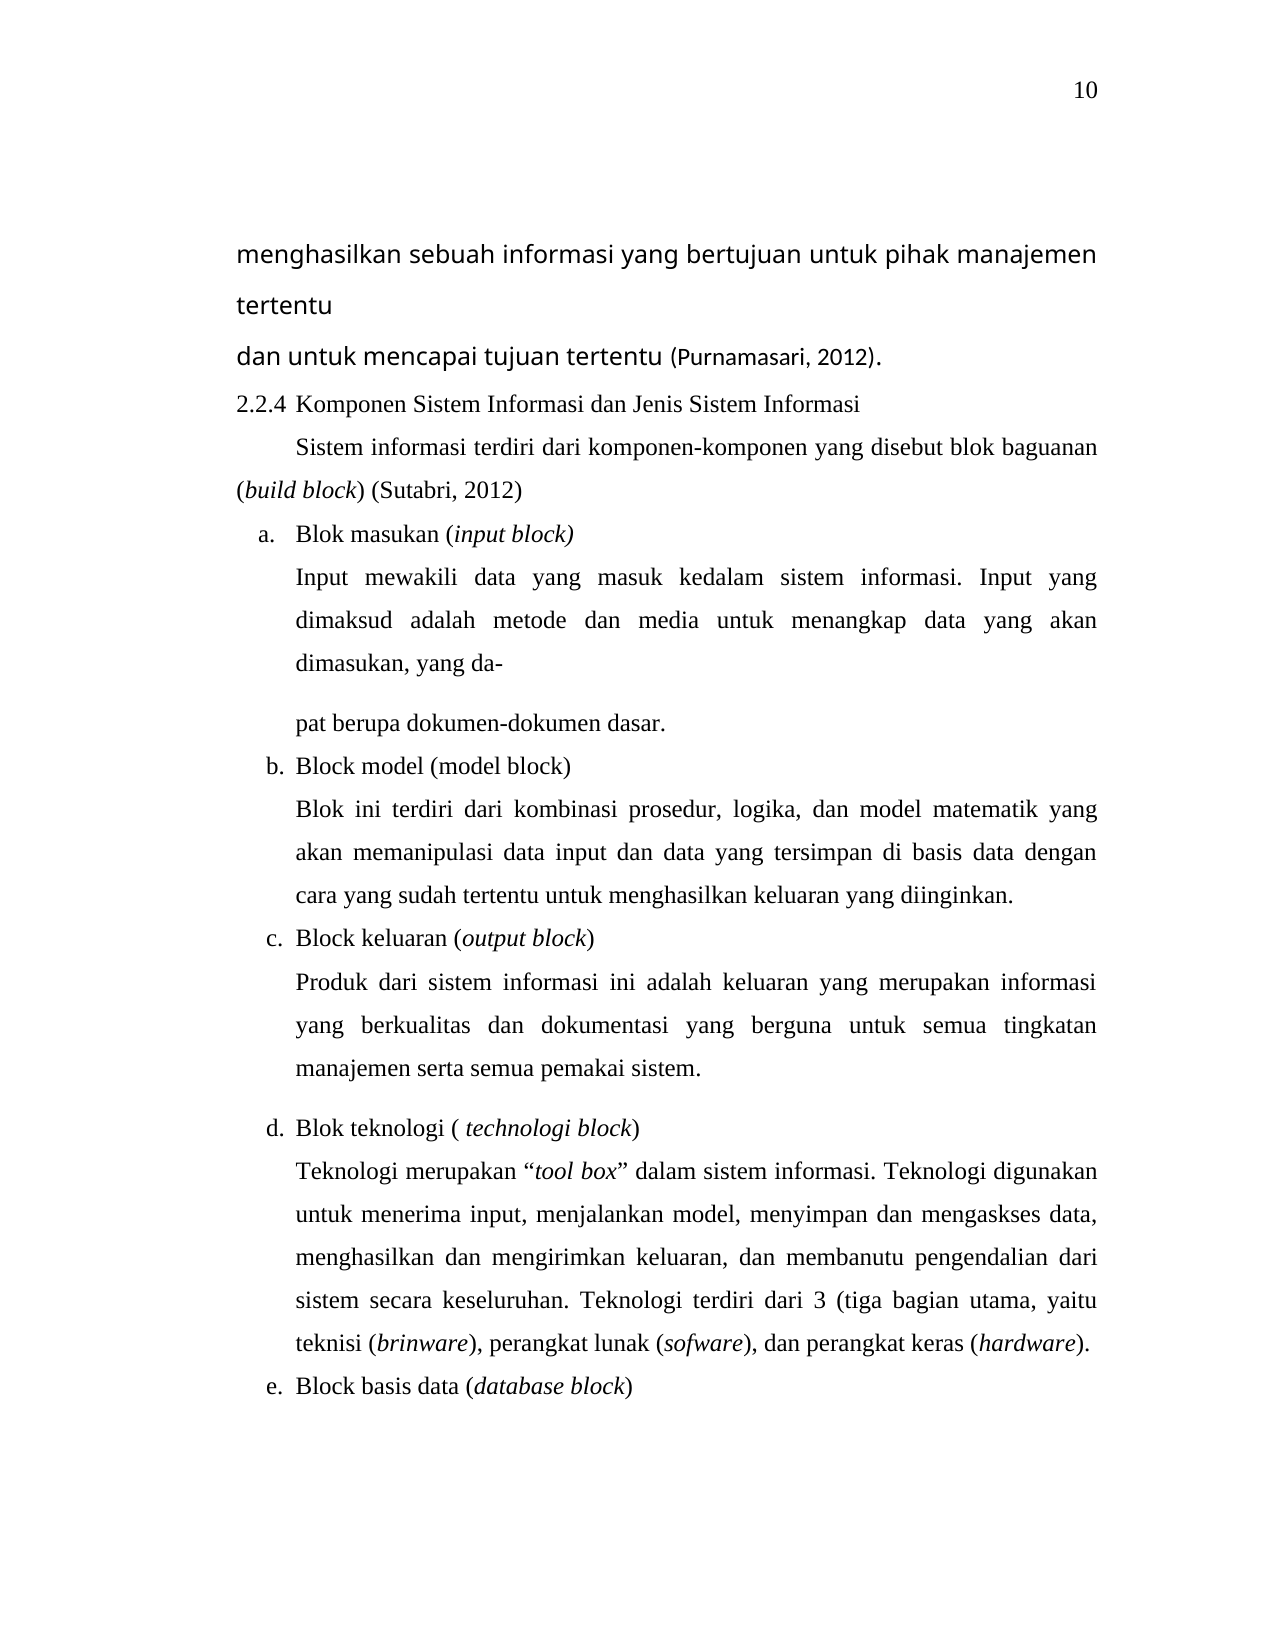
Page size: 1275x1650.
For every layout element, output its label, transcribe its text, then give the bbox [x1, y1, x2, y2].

text pat berupa dokumen-dokumen dasar. [236, 708, 1098, 737]
list Block keluaran (output block) [266, 923, 1098, 952]
list Teknologi merupakan “tool box” dalam sistem informasi. Teknologi digunakan untuk menerima input, menjalankan model, menyimpan dan mengaskses data, menghasilkan dan mengirimkan keluaran, dan membanutu pengendalian dari sistem secara keseluruhan. Teknologi terdiri dari 3 (tiga bagian utama, yaitu teknisi (brinware), perangkat lunak (sofware), dan perangkat keras (hardware). [295, 1156, 1098, 1357]
list Blok masukan (input block) [258, 519, 1098, 547]
list Block model (model block) [266, 751, 1098, 780]
text Sistem informasi terdiri dari komponen-komponen yang disebut blok baguanan (build block) [236, 432, 1098, 504]
list Blok teknologi ( technologi block) [266, 1113, 1095, 1141]
list Blok ini terdiri dari kombinasi prosedur, logika, dan model matematik yang akan memanipulasi data input dan data yang tersimpan di basis data dengan cara yang sudah tertentu untuk menghasilkan keluaran yang diinginkan. [295, 794, 1098, 909]
list Produk dari sistem informasi ini adalah keluaran yang merupakan informasi yang berkualitas dan dokumentasi yang berguna untuk semua tingkatan manajemen serta semua pemakai sistem. [295, 967, 1097, 1082]
list Block basis data (database block) [266, 1371, 1098, 1400]
list Komponen Sistem Informasi dan Jenis Sistem Informasi [236, 389, 1098, 418]
text Input mewakili data yang masuk kedalam sistem informasi. Input yang dimaksud adalah metode dan media untuk menangkap data yang akan dimasukan, yang da- [295, 562, 1098, 677]
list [236, 236, 1098, 372]
